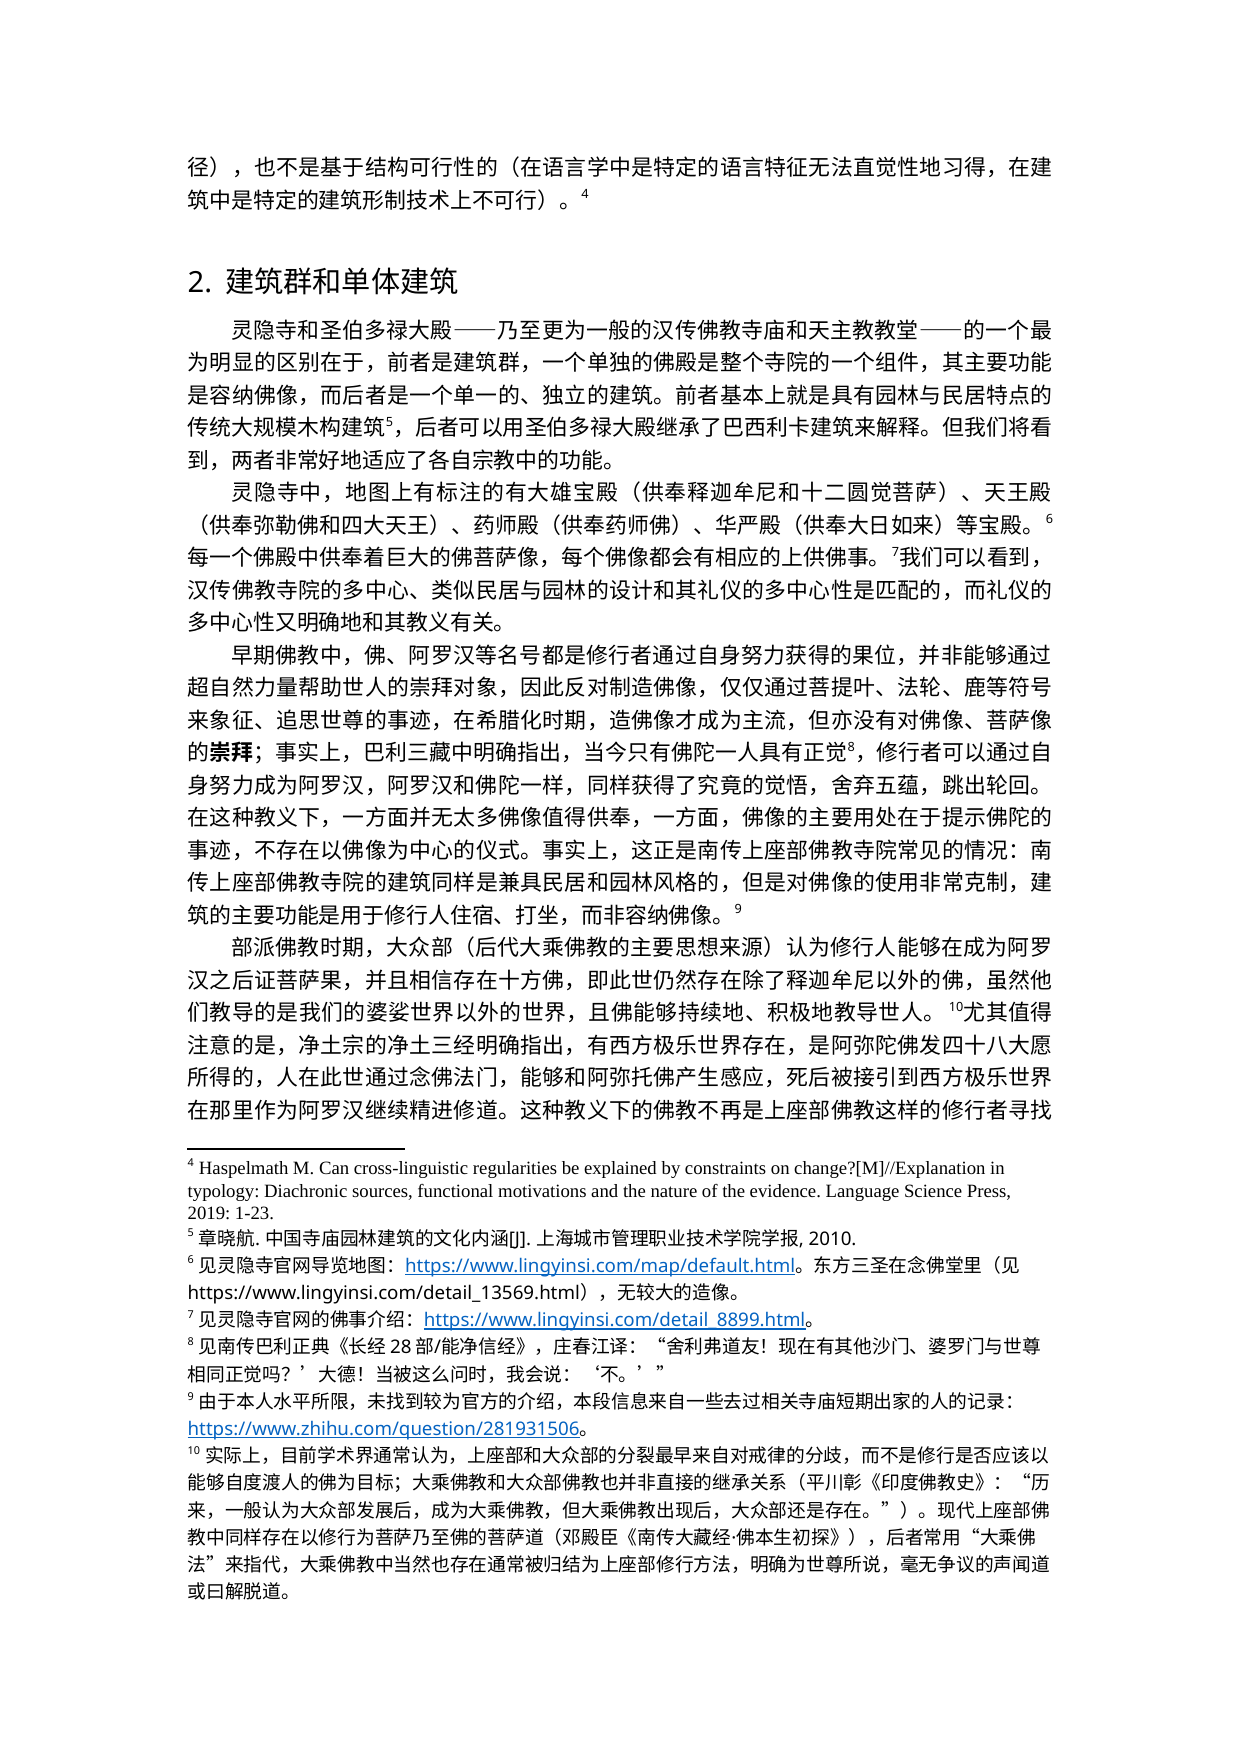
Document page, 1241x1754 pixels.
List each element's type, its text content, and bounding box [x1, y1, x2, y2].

text 灵隐寺中，地图上有标注的有大雄宝殿（供奉释迦牟尼和十二圆觉菩萨）、天王殿（供奉弥勒佛和四大天王）、药师殿（供奉药师佛）、华严殿（供奉大日如来）等宝殿。每一个佛殿中供奉着巨大的佛菩萨像，每个佛像都会有相应的上供佛事。我们可以看到，汉传佛教寺院的多中心、类似民居与园林的设计和其礼仪的多中心性是匹配的，而礼仪的多中心性又明确地和其教义有关。 [187, 475, 1053, 637]
text 部派佛教时期，大众部（后代大乘佛教的主要思想来源）认为修行人能够在成为阿罗汉之后证菩萨果，并且相信存在十方佛，即此世仍然存在除了释迦牟尼以外的佛，虽然他们教导的是我们的婆娑世界以外的世界，且佛能够持续地、积极地教导世人。尤其值得注意的是，净土宗的净土三经明确指出，有西方极乐世界存在，是阿弥陀佛发四十八大愿所得的，人在此世通过念佛法门，能够和阿弥托佛产生感应，死后被接引到西方极乐世界，在那里作为阿罗汉继续精进修道。这种教义下的佛教不再是上座部佛教这样的修行者寻找最终需要完全由自己完成的修行方法的、可以说是无神的宗教，而成为了具有明确的崇拜对象的宗教，佛不再是一个不和我们的世界有积极的联系的导师，而是能够积极地救助世人的神性角色，菩萨也不再是本生故事中的过去的人物，而是和佛一起，共同帮助世人的阶次略低的神性角色。两宋之后，出现禅净双修的局面，汉传佛教中两个最为重要的宗派——禅宗和净土宗——的修行方法逐渐融合，各个佛寺无论其宗派传统均供奉大量不同的佛菩萨像，且对它们有各种敬礼活动，从而产生多中心的仪式。 [187, 930, 1053, 1125]
list 建筑群和单体建筑 [187, 247, 1053, 312]
text 灵隐寺和圣伯多禄大殿——乃至更为一般的汉传佛教寺庙和天主教教堂——的一个最为明显的区别在于，前者是建筑群，一个单独的佛殿是整个寺院的一个组件，其主要功能是容纳佛像，而后者是一个单一的、独立的建筑。前者基本上就是具有园林与民居特点的传统大规模木构建筑，后者可以用圣伯多禄大殿继承了巴西利卡建筑来解释。但我们将看到，两者非常好地适应了各自宗教中的功能。 [187, 312, 1053, 475]
text 早期佛教中，佛、阿罗汉等名号都是修行者通过自身努力获得的果位，并非能够通过超自然力量帮助世人的崇拜对象，因此反对制造佛像，仅仅通过菩提叶、法轮、鹿等符号来象征、追思世尊的事迹，在希腊化时期，造佛像才成为主流，但亦没有对佛像、菩萨像的崇拜；事实上，巴利三藏中明确指出，当今只有佛陀一人具有正觉，修行者可以通过自身努力成为阿罗汉，阿罗汉和佛陀一样，同样获得了究竟的觉悟，舍弃五蕴，跳出轮回。在这种教义下，一方面并无太多佛像值得供奉，一方面，佛像的主要用处在于提示佛陀的事迹，不存在以佛像为中心的仪式。事实上，这正是南传上座部佛教寺院常见的情况：南传上座部佛教寺院的建筑同样是兼具民居和园林风格的，但是对佛像的使用非常克制，建筑的主要功能是用于修行人住宿、打坐，而非容纳佛像。 [187, 637, 1053, 930]
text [187, 150, 1053, 215]
